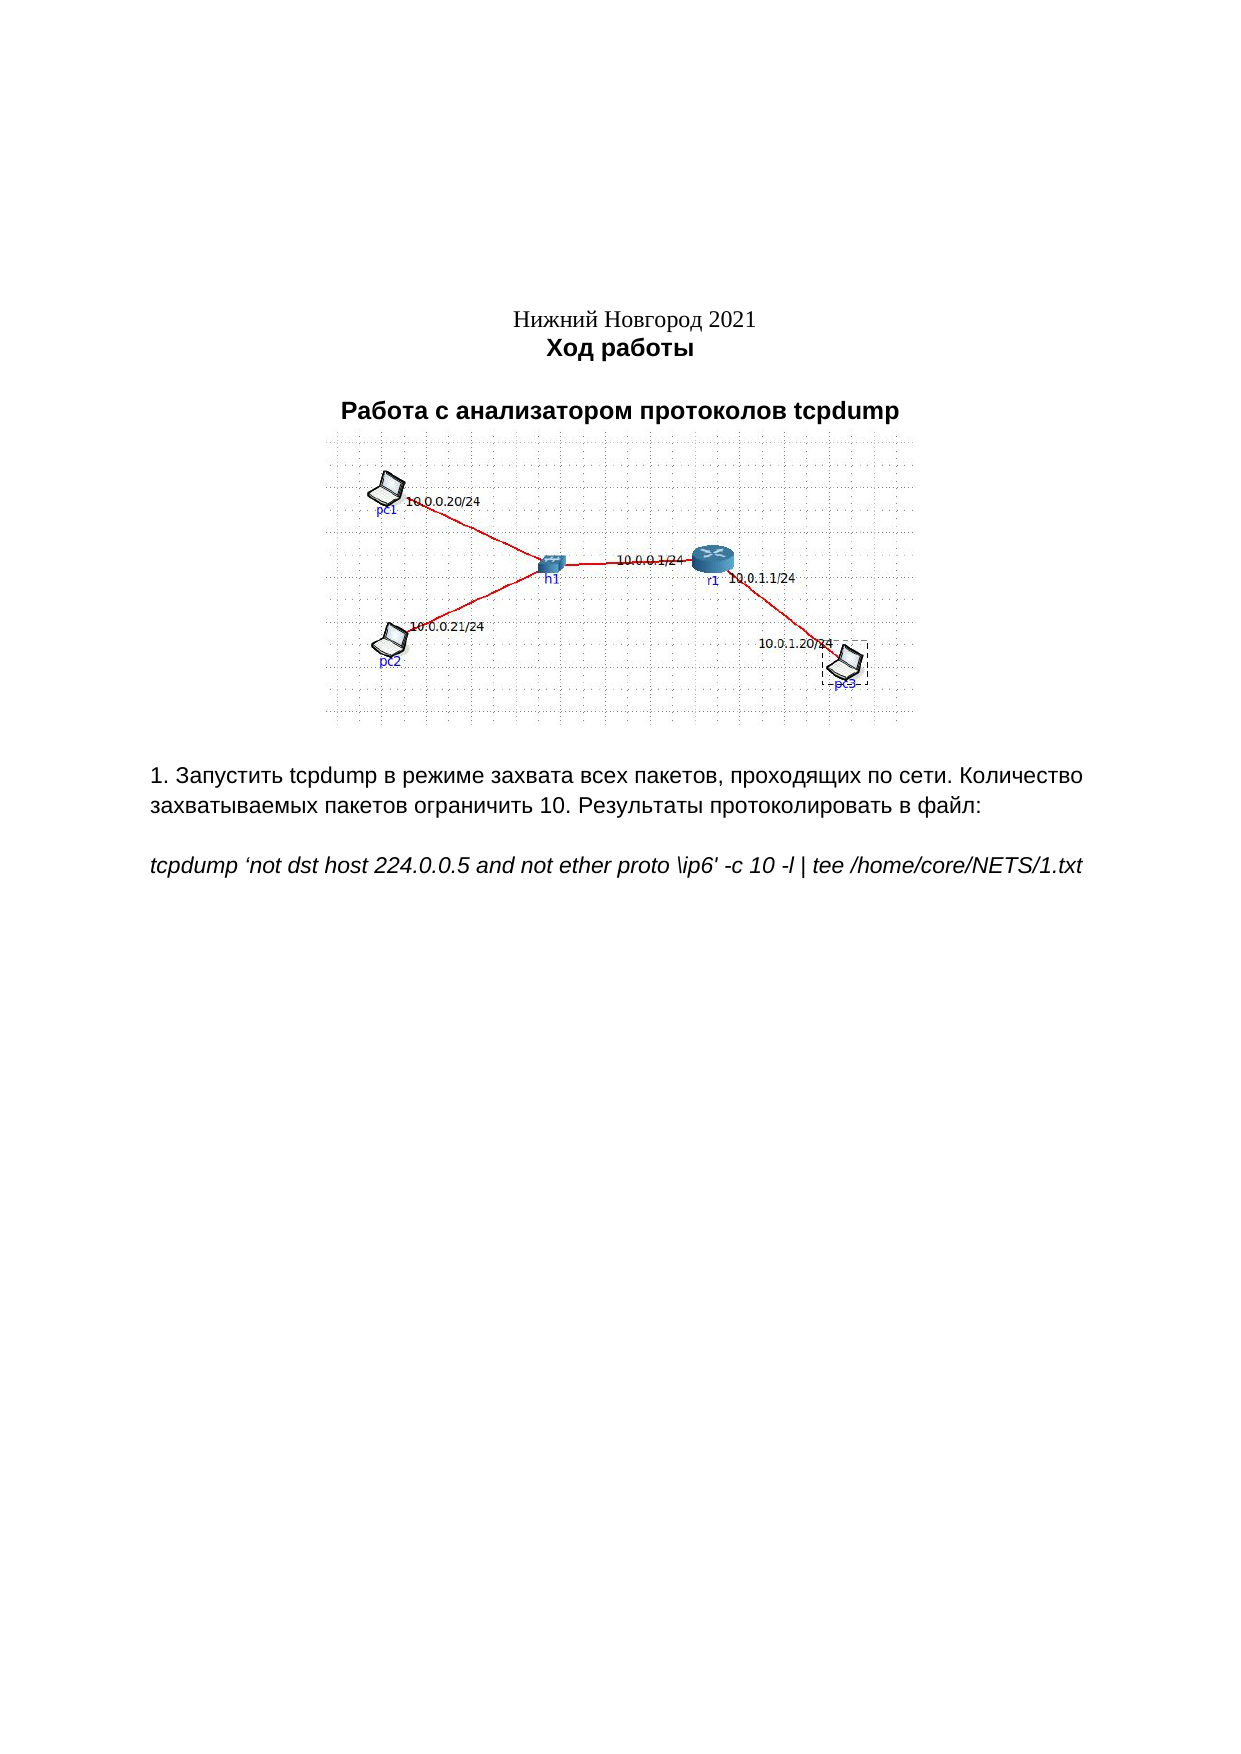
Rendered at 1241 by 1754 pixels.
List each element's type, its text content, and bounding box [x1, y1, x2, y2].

text Нижний Новгород 2021 [150, 305, 1119, 333]
text Работа с анализатором протоколов tcpdump [150, 396, 1090, 425]
text tcpdump ‘not dst host 224.0.0.5 and not ether proto \ip6' -c 10 -l | tee /home/core/NETS/1.txt [150, 852, 1090, 878]
text Ход работы [150, 333, 1090, 362]
text 1. Запустить tcpdump в режиме захвата всех пакетов, проходящих по сети. Количество захватываемых пакетов ограничить 10. Результаты протоколировать в файл: [150, 762, 1090, 818]
picture [325, 429, 916, 725]
